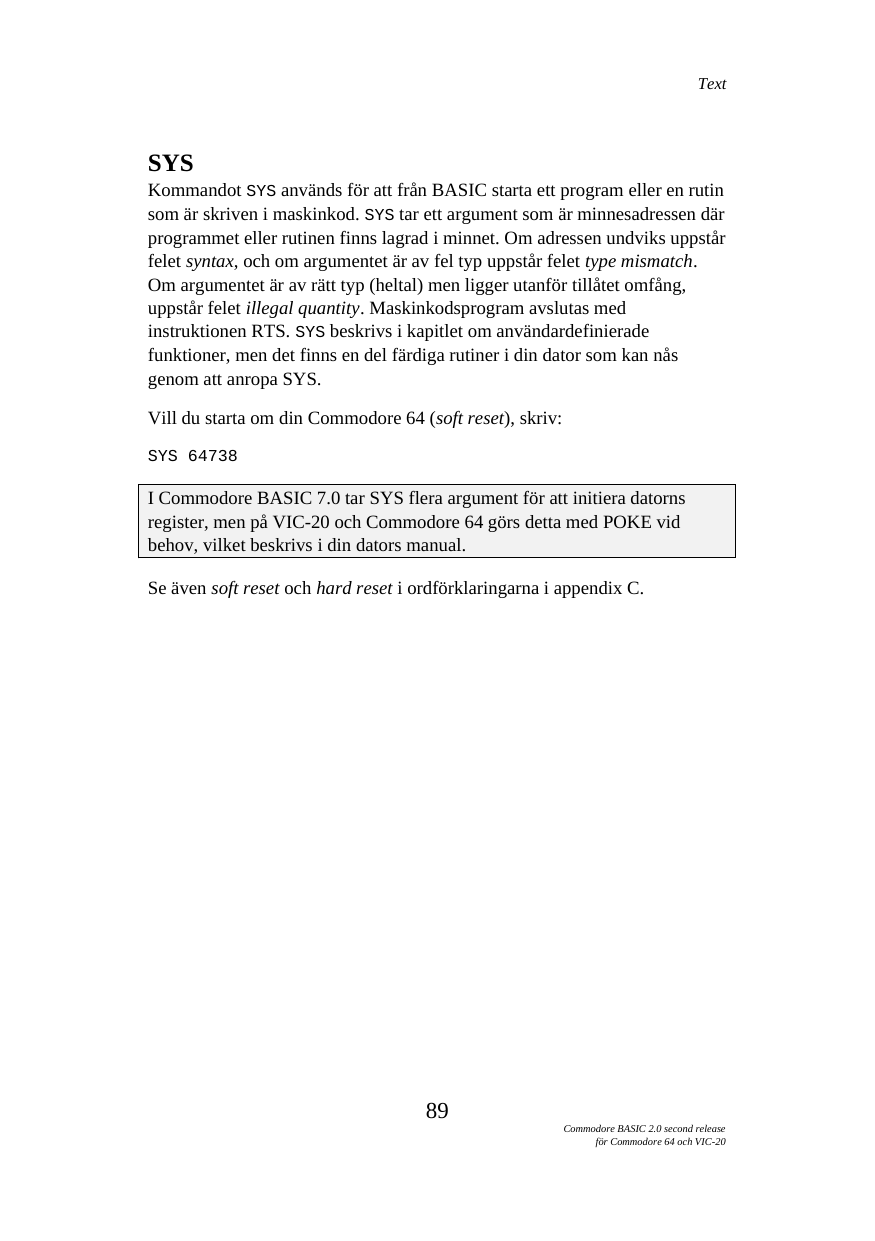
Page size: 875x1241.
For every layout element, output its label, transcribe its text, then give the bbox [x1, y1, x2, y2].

text SYS 64738 [148, 447, 726, 466]
text Kommandot SYS används för att från BASIC starta ett program eller en rutin som är skriven i maskinkod. SYS tar ett argument som är minnesadressen där programmet eller rutinen finns lagrad i minnet. Om adressen undviks uppstår felet syntax, och om argumentet är av fel typ uppstår felet type mismatch. Om argumentet är av rätt typ (heltal) men ligger utanför tillåtet omfång, uppstår felet illegal quantity. Maskinkodsprogram avslutas med instruktionen RTS. SYS beskrivs i kapitlet om användardefinierade funktioner, men det finns en del färdiga rutiner i din dator som kan nås genom att anropa SYS. [148, 179, 726, 389]
text I Commodore BASIC 7.0 tar SYS flera argument för att initiera datorns register, men på VIC-20 och Commodore 64 görs detta med POKE vid behov, vilket beskrivs i din dators manual. [139, 485, 735, 557]
text Se även soft reset och hard reset i ordförklaringarna i appendix C. [148, 577, 726, 598]
text Vill du starta om din Commodore 64 (soft reset), skriv: [148, 407, 726, 429]
subtitle SYS [148, 148, 726, 176]
